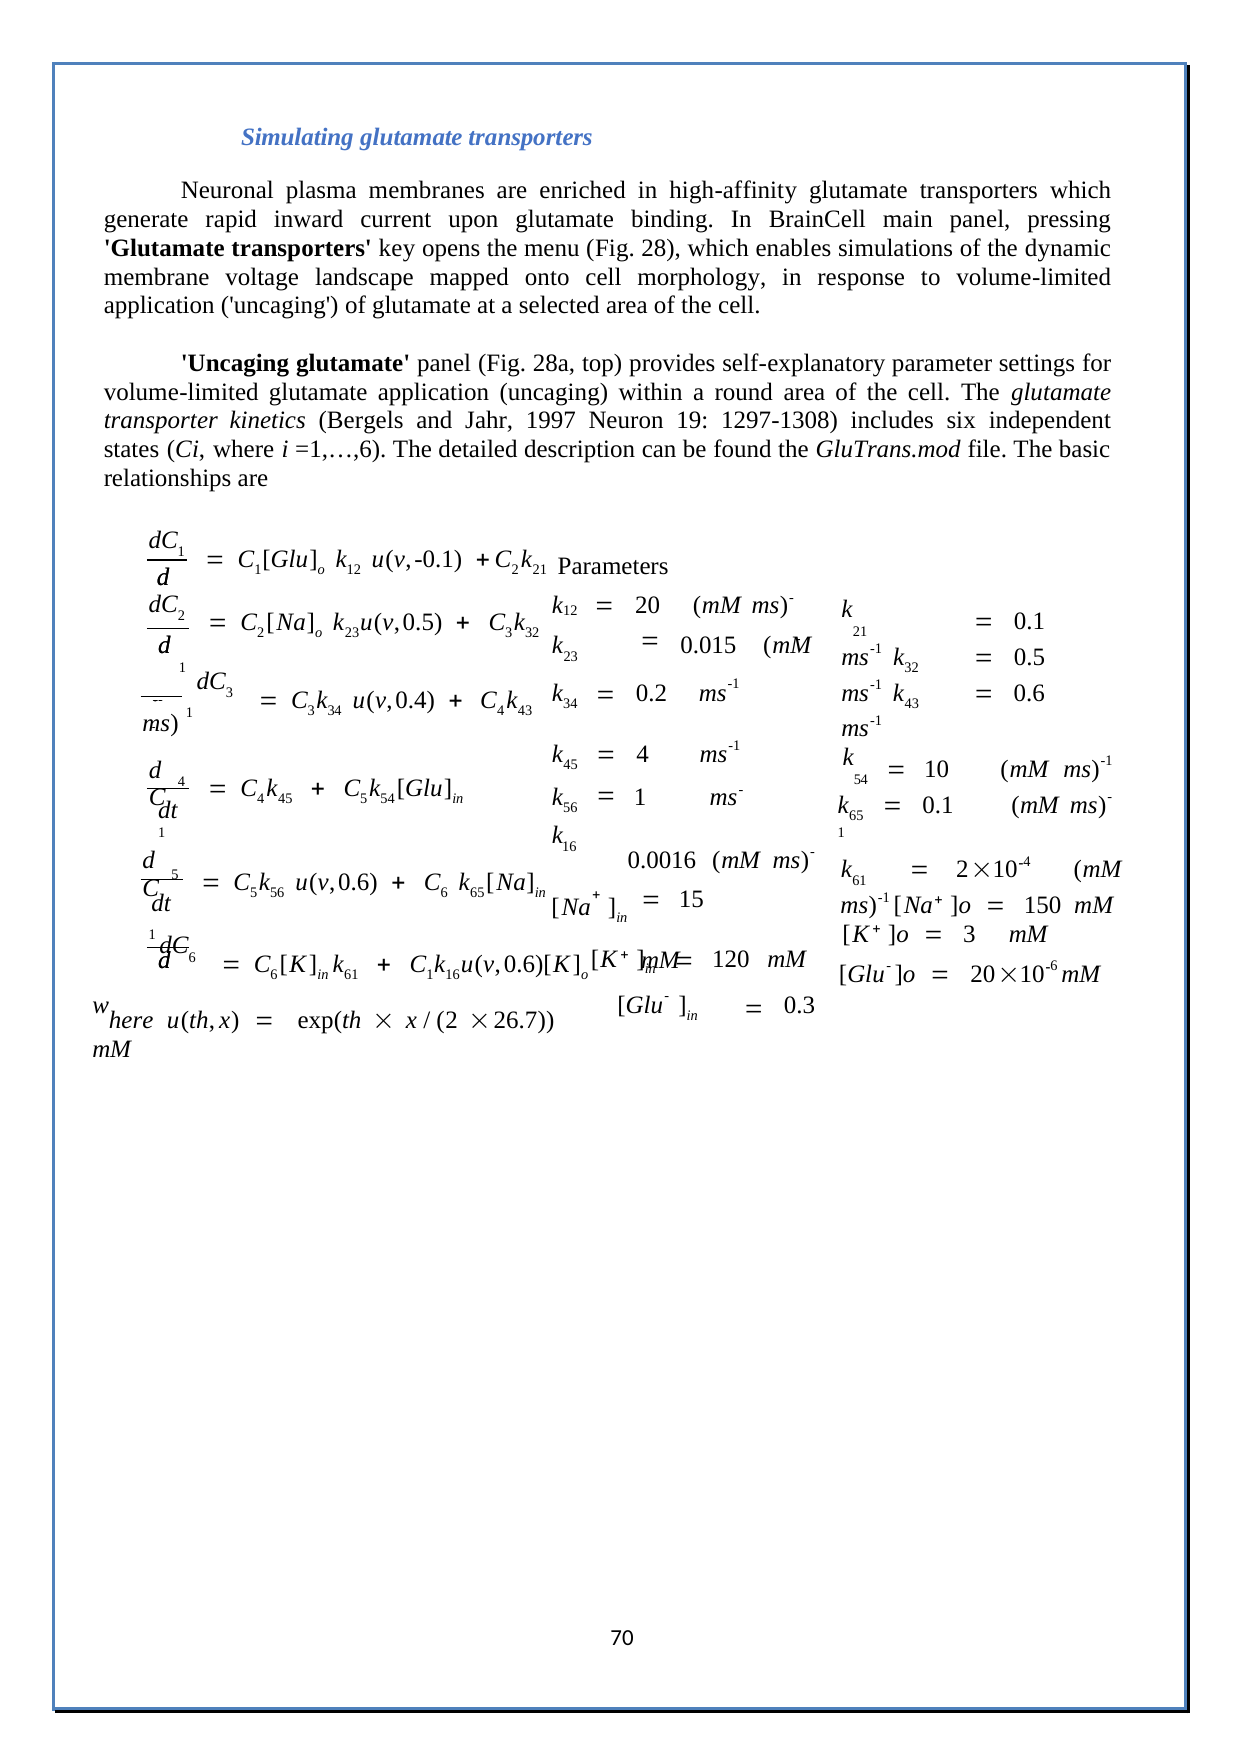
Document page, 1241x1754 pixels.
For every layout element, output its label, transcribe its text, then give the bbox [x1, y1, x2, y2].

subtitle Simulating glutamate transporters [167, 122, 1093, 151]
text Neuronal plasma membranes are enriched in high-affinity glutamate transporters which generate rapid inward current upon glutamate binding. In BrainCell main panel, pressing 'Glutamate transporters' key opens the menu (Fig. 28), which enables simulations of the dynamic membrane voltage landscape mapped onto cell morphology, in response to volume-limited application ('uncaging') of glutamate at a selected area of the cell. [103, 176, 1111, 319]
text [K]o 3 mM [842, 919, 1154, 948]
text dt5 C5k56 u(v,0.6) C6 k65[Na]in [Na]in0.0016 (mM ms)-1 dC6 C6[K]in k61 C1k16u(v,0.6)[K]o[K]in 120 mM [148, 843, 815, 983]
text k45 4 ms-1 dt4 C4k45 C5k54[Glu]in k56 1 ms-1 [158, 737, 743, 843]
text k61 2104 (mM ms)-1 [Na]o 150 mM [840, 852, 1121, 919]
text 'Uncaging glutamate' panel (Fig. 28a, top) provides self-explanatory parameter settings for volume-limited glutamate application (uncaging) within a round area of the cell. The glutamate transporter kinetics (Bergels and Jahr, 1997 Neuron 19: 1297-1308) includes six independent states (Ci, where i =1,…,6). The detailed description can be found the GluTrans.mod file. The basic relationships are [103, 348, 1111, 492]
text [Glu- ]o 20106 mM [839, 957, 1154, 988]
text k21 0.1 ms-1 k32 0.5 ms-1 k43 0.6 ms-1 [841, 594, 1045, 742]
text k54 10 (mM ms)-1 k65 0.1 (mM ms)-1 [837, 742, 1112, 852]
text dC1 C1[Glu]o k12 u(v,-0.1) C2k21 Parameters [148, 526, 815, 579]
text where u(th,x) exp(th x / (2 26.7)) [Glu- ]in 0.3 mM [92, 986, 815, 1078]
text dC2 C2[Na]o k23u(v,0.5) C3k32 k12 0.015 (mM ms)11 dC3 C3k34 u(v,0.4) C4k43 k34 0.2 ms-1 [142, 589, 811, 737]
